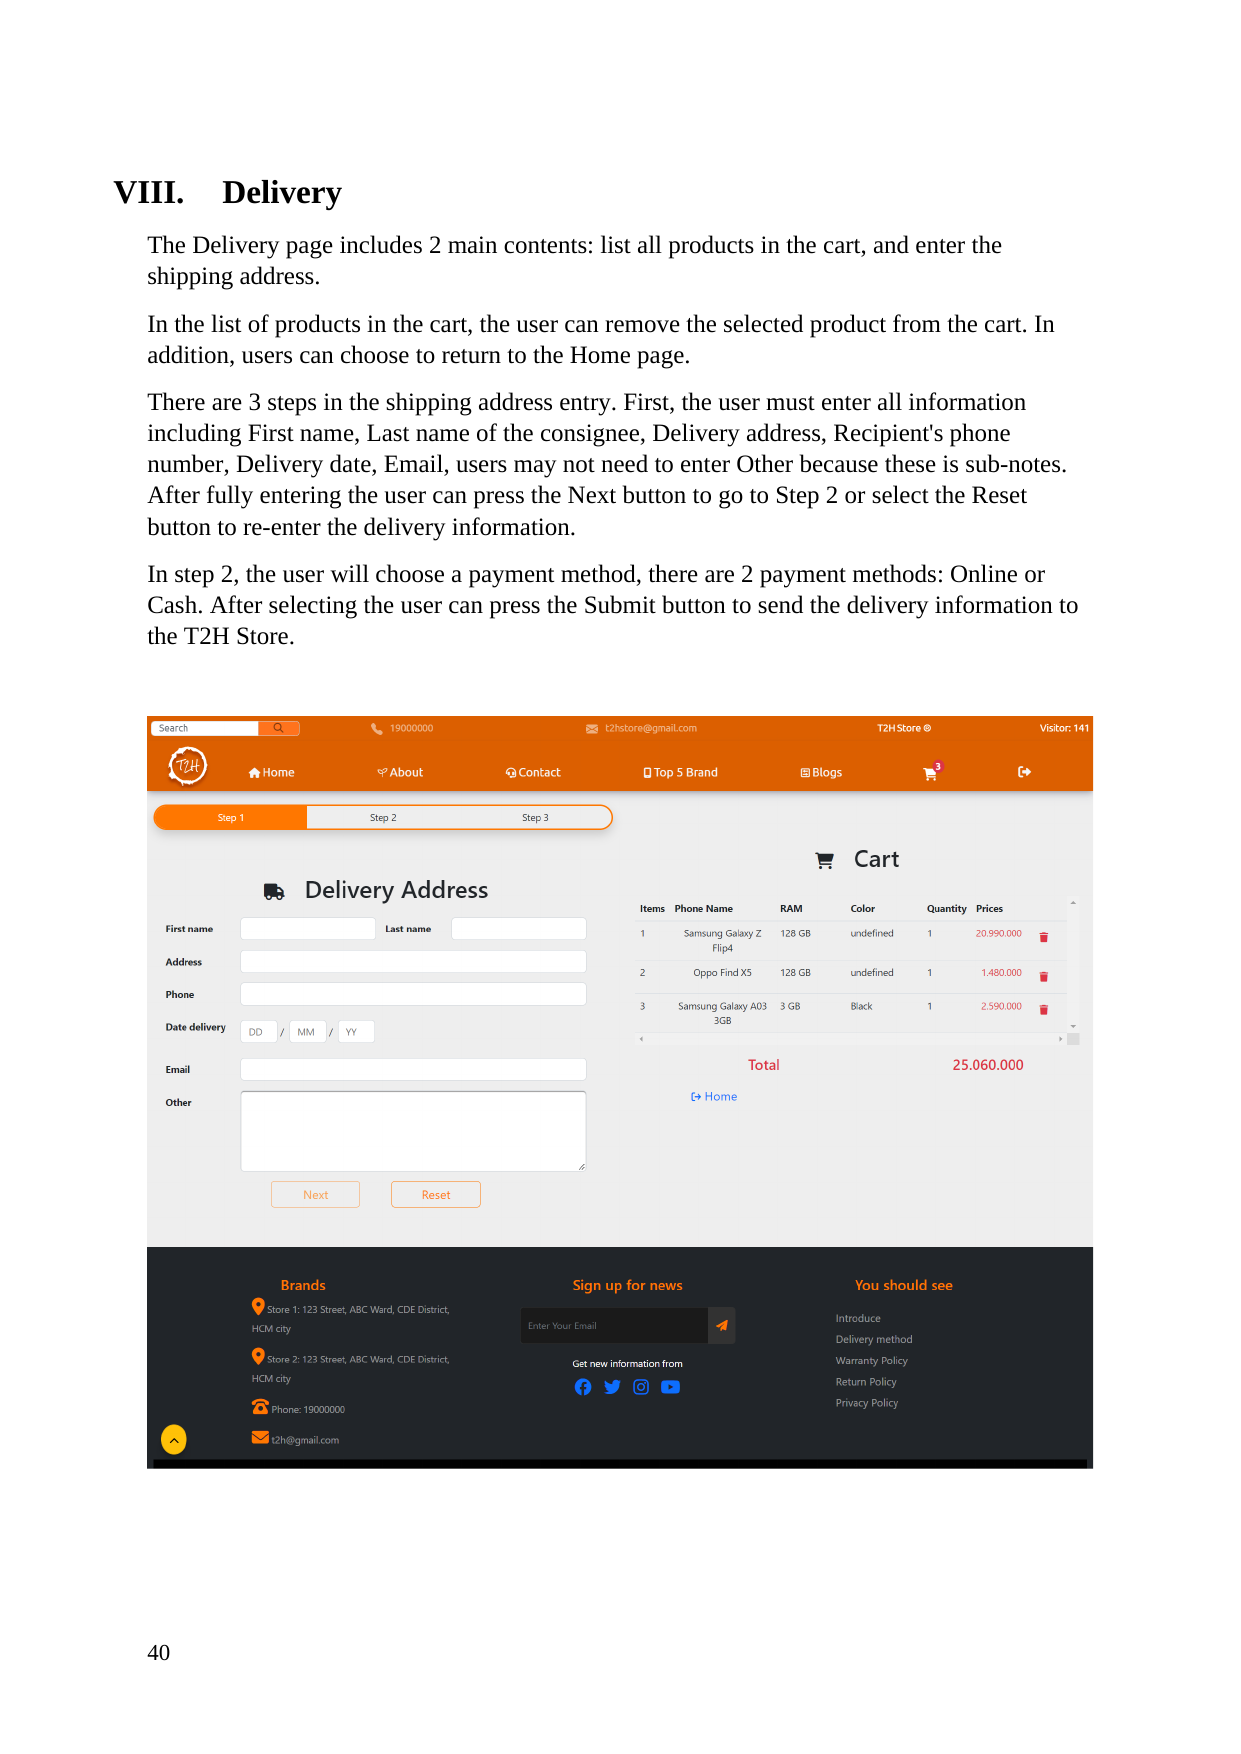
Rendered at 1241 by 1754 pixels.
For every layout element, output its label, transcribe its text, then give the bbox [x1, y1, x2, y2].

text In the list of products in the cart, the user can remove the selected product from the cart. In addition, users can choose to return to the Home page. [147, 309, 1093, 368]
text In step 2, the user will choose a payment method, there are 2 payment methods: Online or Cash. After selecting the user can press the Submit button to send the delivery information to the T2H Store. [147, 559, 1093, 650]
text There are 3 steps in the shipping address entry. First, the user must enter all information including First name, Last name of the consignee, Delivery address, Recipient's phone number, Delivery date, Email, users may not need to enter Other because these is sub-notes. After fully entering the user can press the Next button to go to Step 2 or select the Reset button to re-enter the delivery information. [147, 387, 1093, 540]
text The Delivery page includes 2 main contents: list all products in the cart, and enter the shipping address. [147, 230, 1093, 290]
list Delivery [184, 172, 1093, 210]
picture [147, 716, 1094, 1469]
